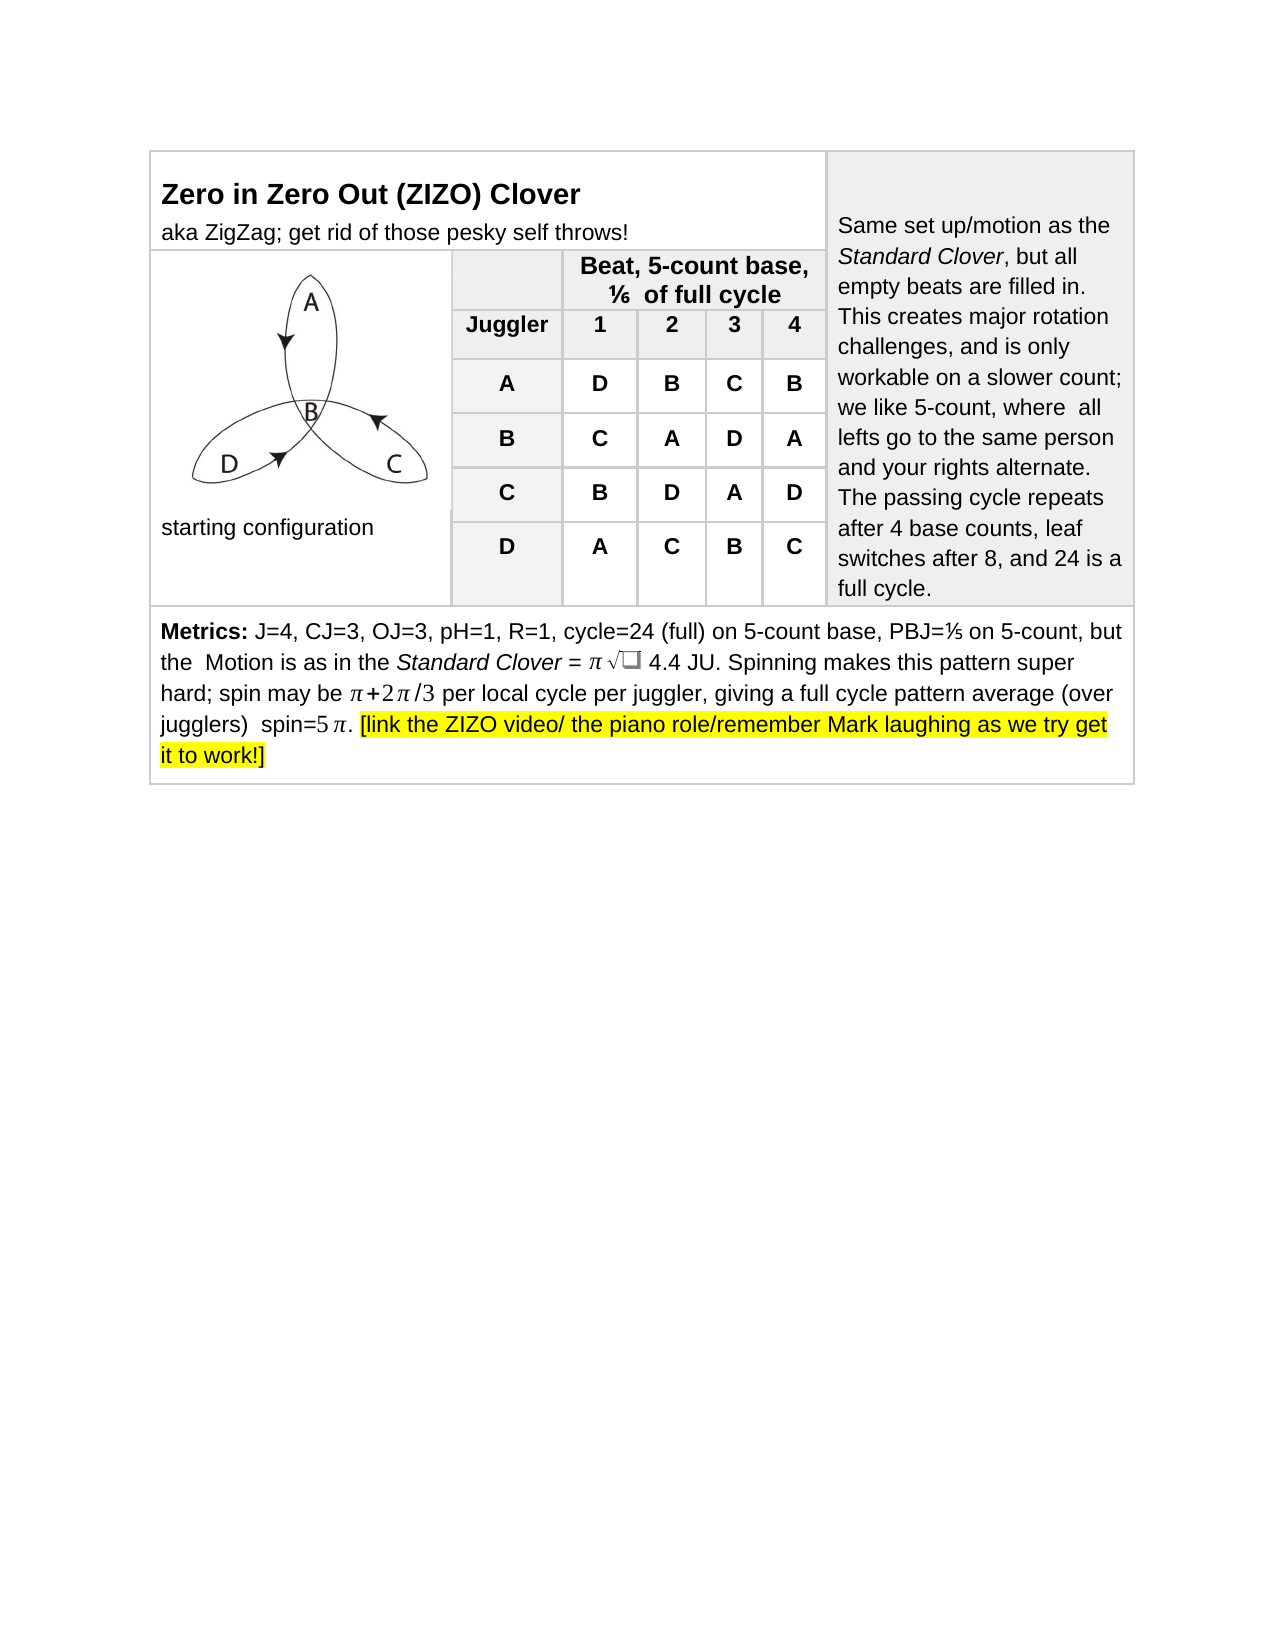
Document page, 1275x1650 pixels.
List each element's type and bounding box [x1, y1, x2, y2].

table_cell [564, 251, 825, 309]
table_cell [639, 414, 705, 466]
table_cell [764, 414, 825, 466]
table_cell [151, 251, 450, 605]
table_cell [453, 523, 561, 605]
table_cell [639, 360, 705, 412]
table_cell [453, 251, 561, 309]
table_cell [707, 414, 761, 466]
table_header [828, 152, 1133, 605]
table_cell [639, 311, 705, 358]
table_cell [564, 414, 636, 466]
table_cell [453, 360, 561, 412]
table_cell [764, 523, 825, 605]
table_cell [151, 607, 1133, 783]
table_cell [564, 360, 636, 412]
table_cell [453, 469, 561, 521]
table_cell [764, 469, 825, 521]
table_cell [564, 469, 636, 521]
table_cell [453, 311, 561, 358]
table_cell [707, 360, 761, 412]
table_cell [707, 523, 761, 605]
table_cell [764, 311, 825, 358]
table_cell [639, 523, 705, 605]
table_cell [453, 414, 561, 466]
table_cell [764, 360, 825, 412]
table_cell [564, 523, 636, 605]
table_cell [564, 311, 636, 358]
picture [161, 251, 452, 510]
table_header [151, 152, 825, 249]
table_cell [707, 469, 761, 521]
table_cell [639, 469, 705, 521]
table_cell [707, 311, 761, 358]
